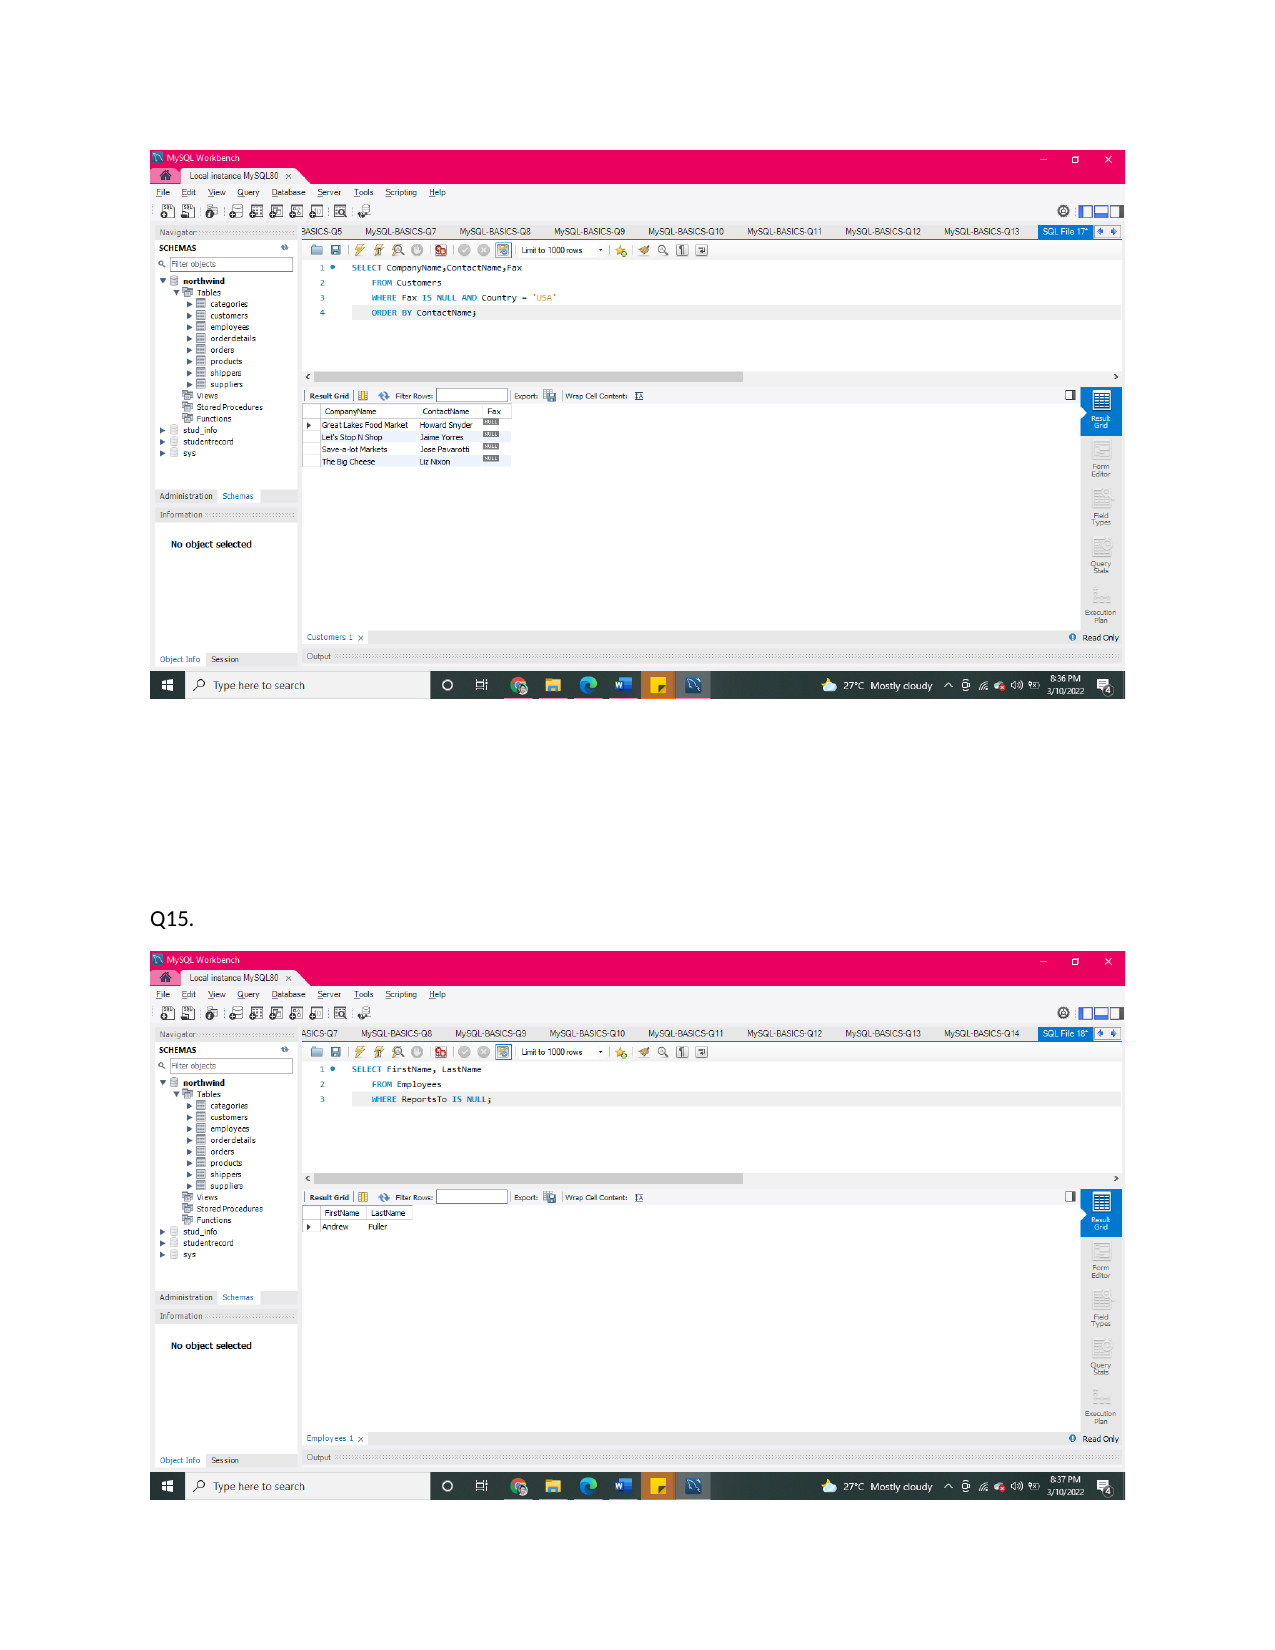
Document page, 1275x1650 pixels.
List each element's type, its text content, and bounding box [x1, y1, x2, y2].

picture [150, 150, 1125, 699]
picture [150, 951, 1125, 1500]
text Q15. [150, 904, 1125, 932]
